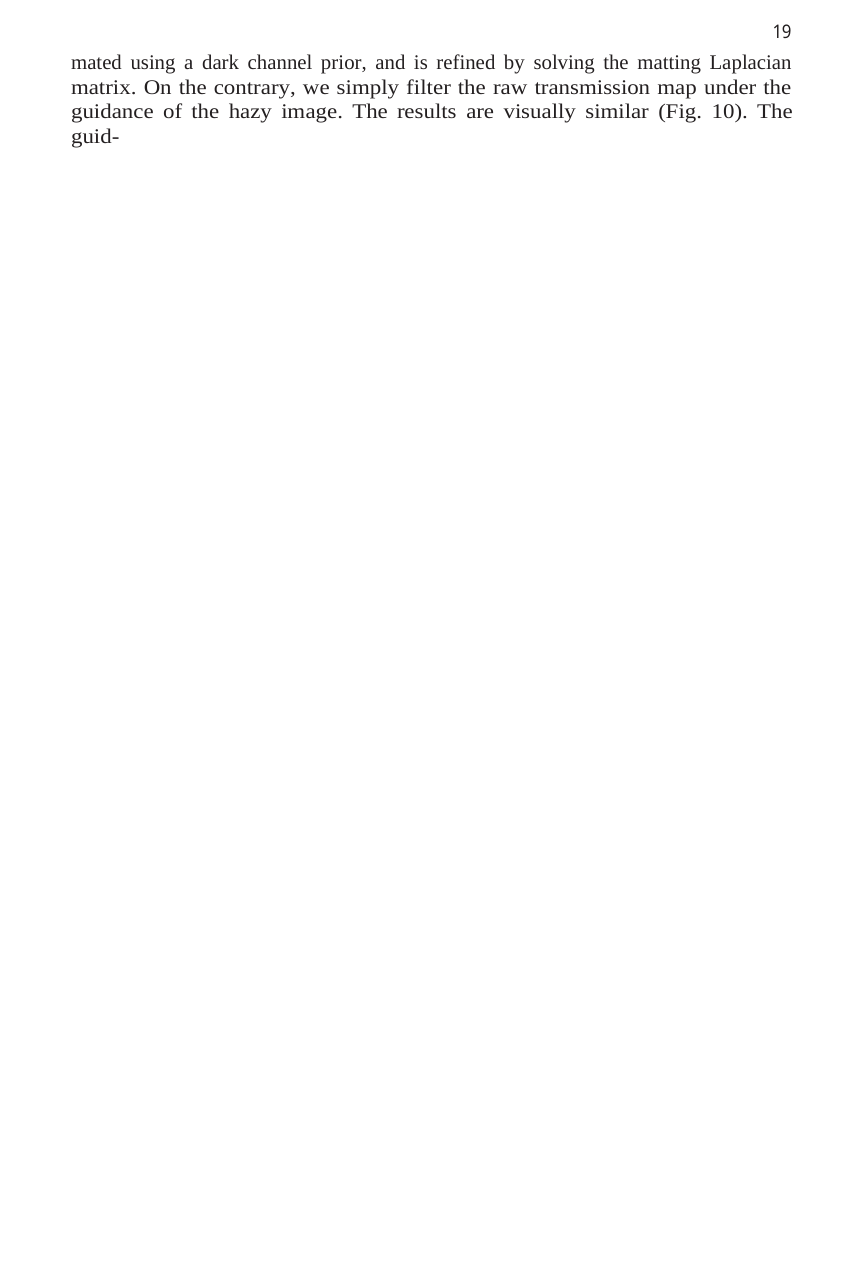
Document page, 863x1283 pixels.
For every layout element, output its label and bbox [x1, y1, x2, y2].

text [71, 50, 792, 148]
